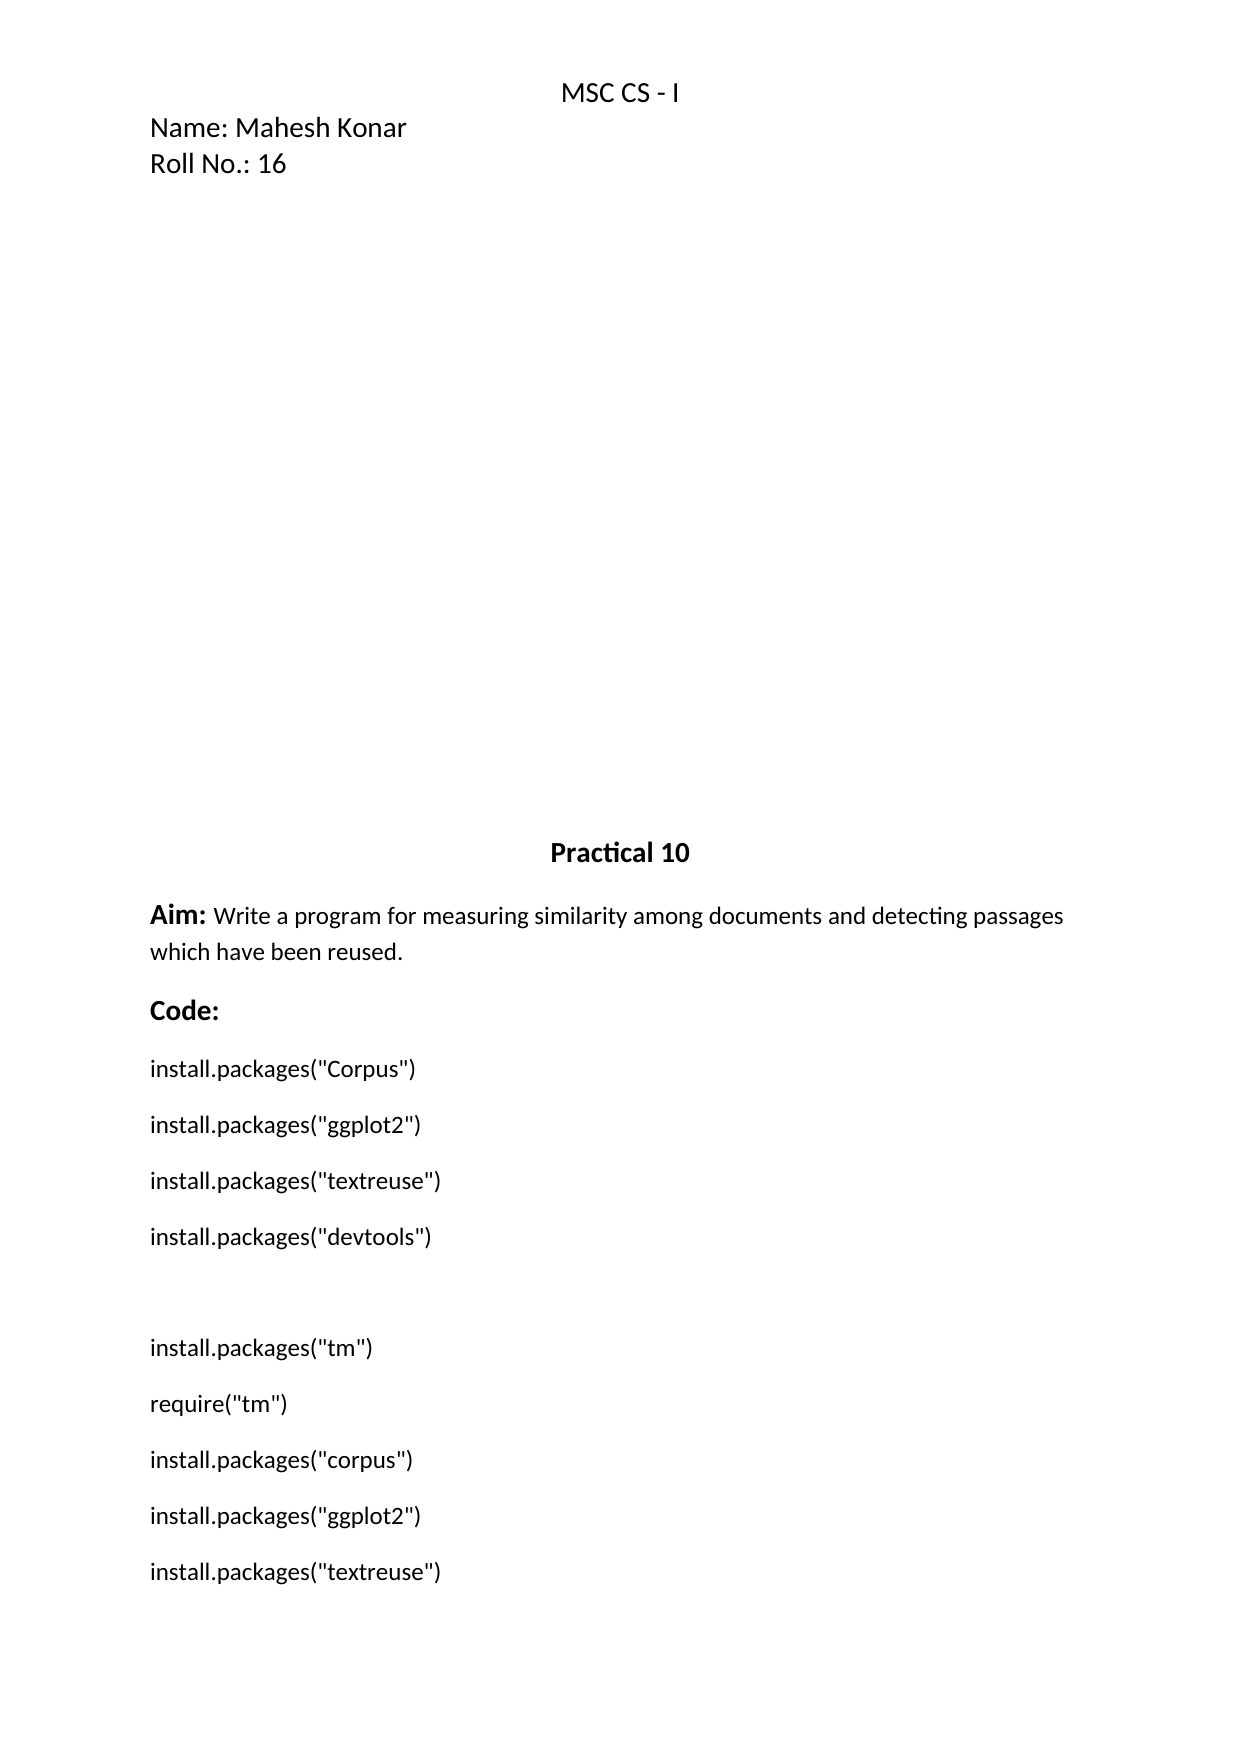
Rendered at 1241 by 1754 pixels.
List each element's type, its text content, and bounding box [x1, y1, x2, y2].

text install.packages("ggplot2") [150, 1500, 1090, 1531]
text install.packages("ggplot2") [150, 1109, 1090, 1140]
text require("tm") [150, 1388, 1090, 1419]
text Code: [150, 992, 1090, 1027]
text install.packages("textreuse") [150, 1556, 1090, 1586]
text install.packages("devtools") [150, 1221, 1090, 1251]
text install.packages("Corpus") [150, 1053, 1090, 1084]
text install.packages("corpus") [150, 1444, 1090, 1475]
text Practical 10 [150, 834, 1090, 869]
text Aim: Write a program for measuring similarity among documents and detecting passages which have been reused. [150, 896, 1090, 966]
text install.packages("tm") [150, 1333, 1090, 1363]
text install.packages("textreuse") [150, 1165, 1090, 1196]
